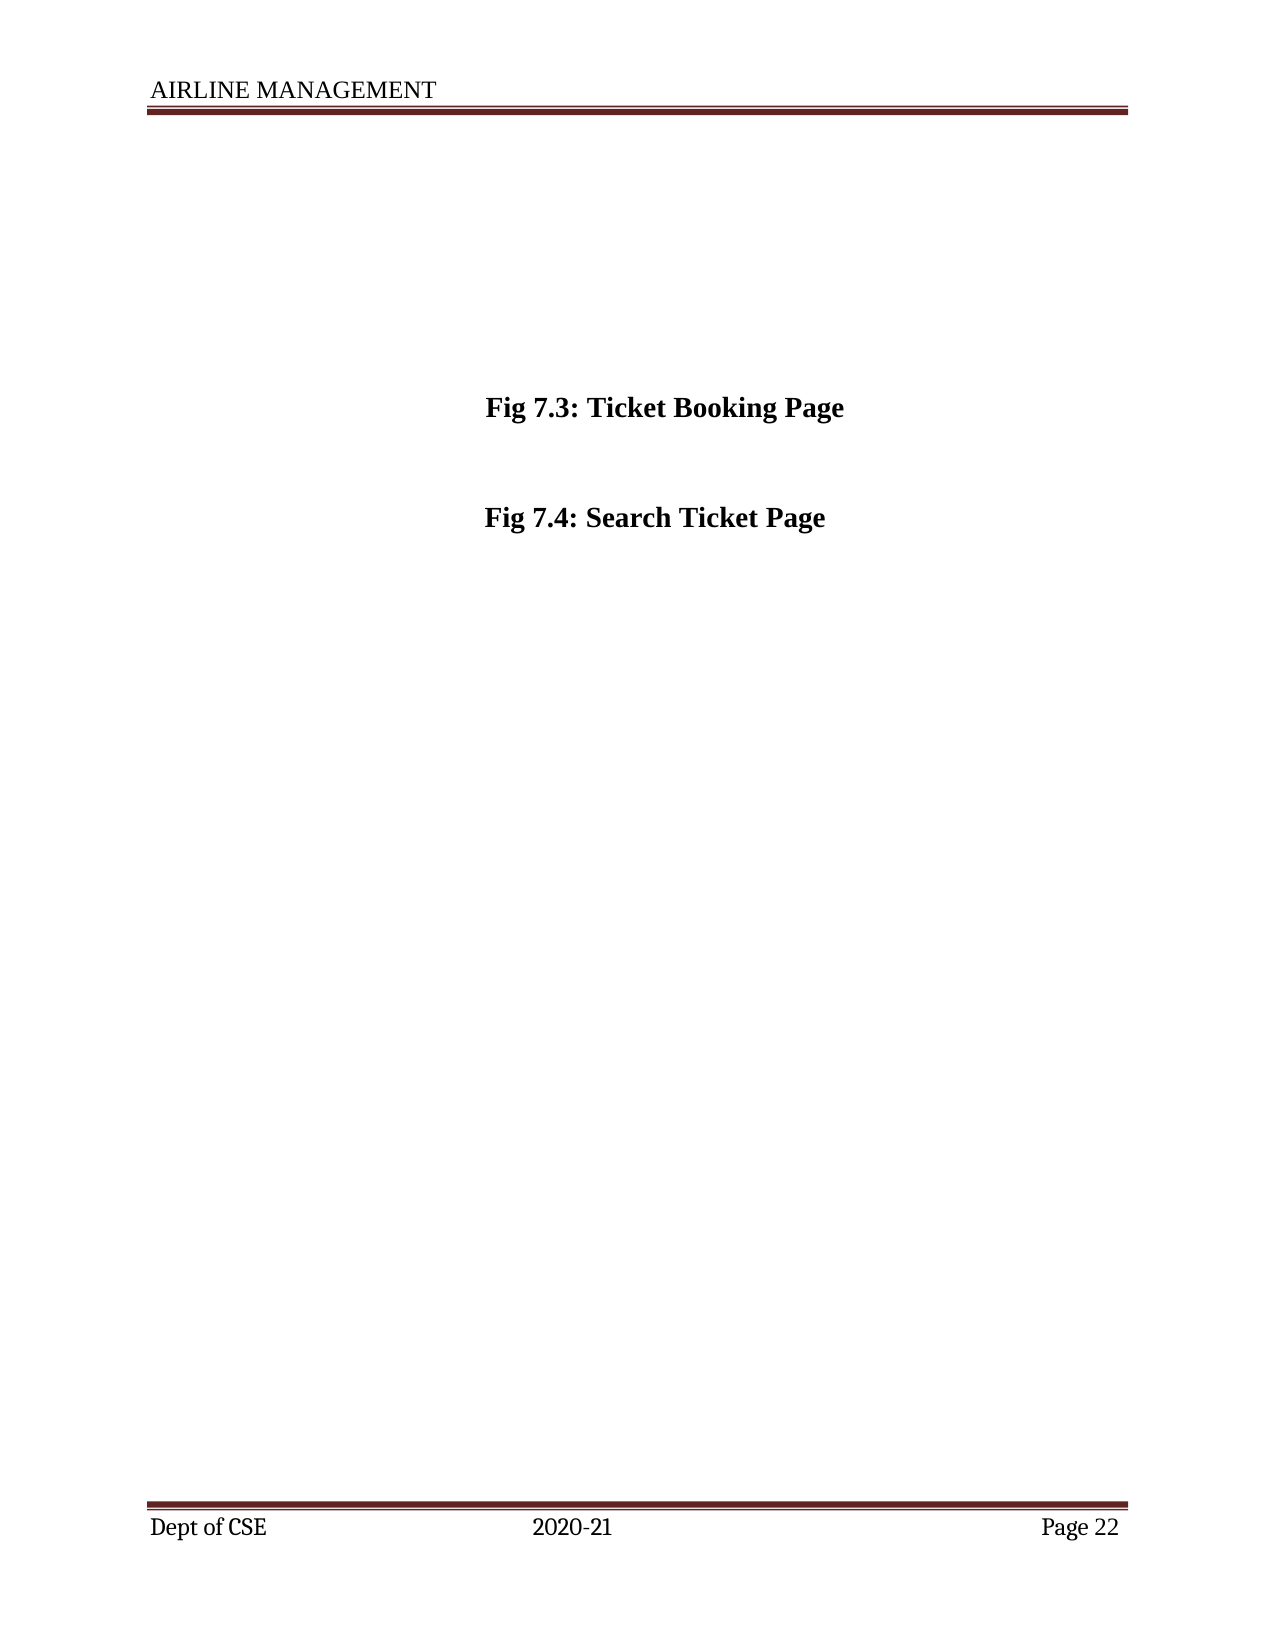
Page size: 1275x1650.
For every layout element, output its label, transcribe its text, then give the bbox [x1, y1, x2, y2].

text Fig 7.3: Ticket Booking Page [442, 391, 1264, 424]
text Fig 7.4: Search Ticket Page [127, 500, 1264, 534]
